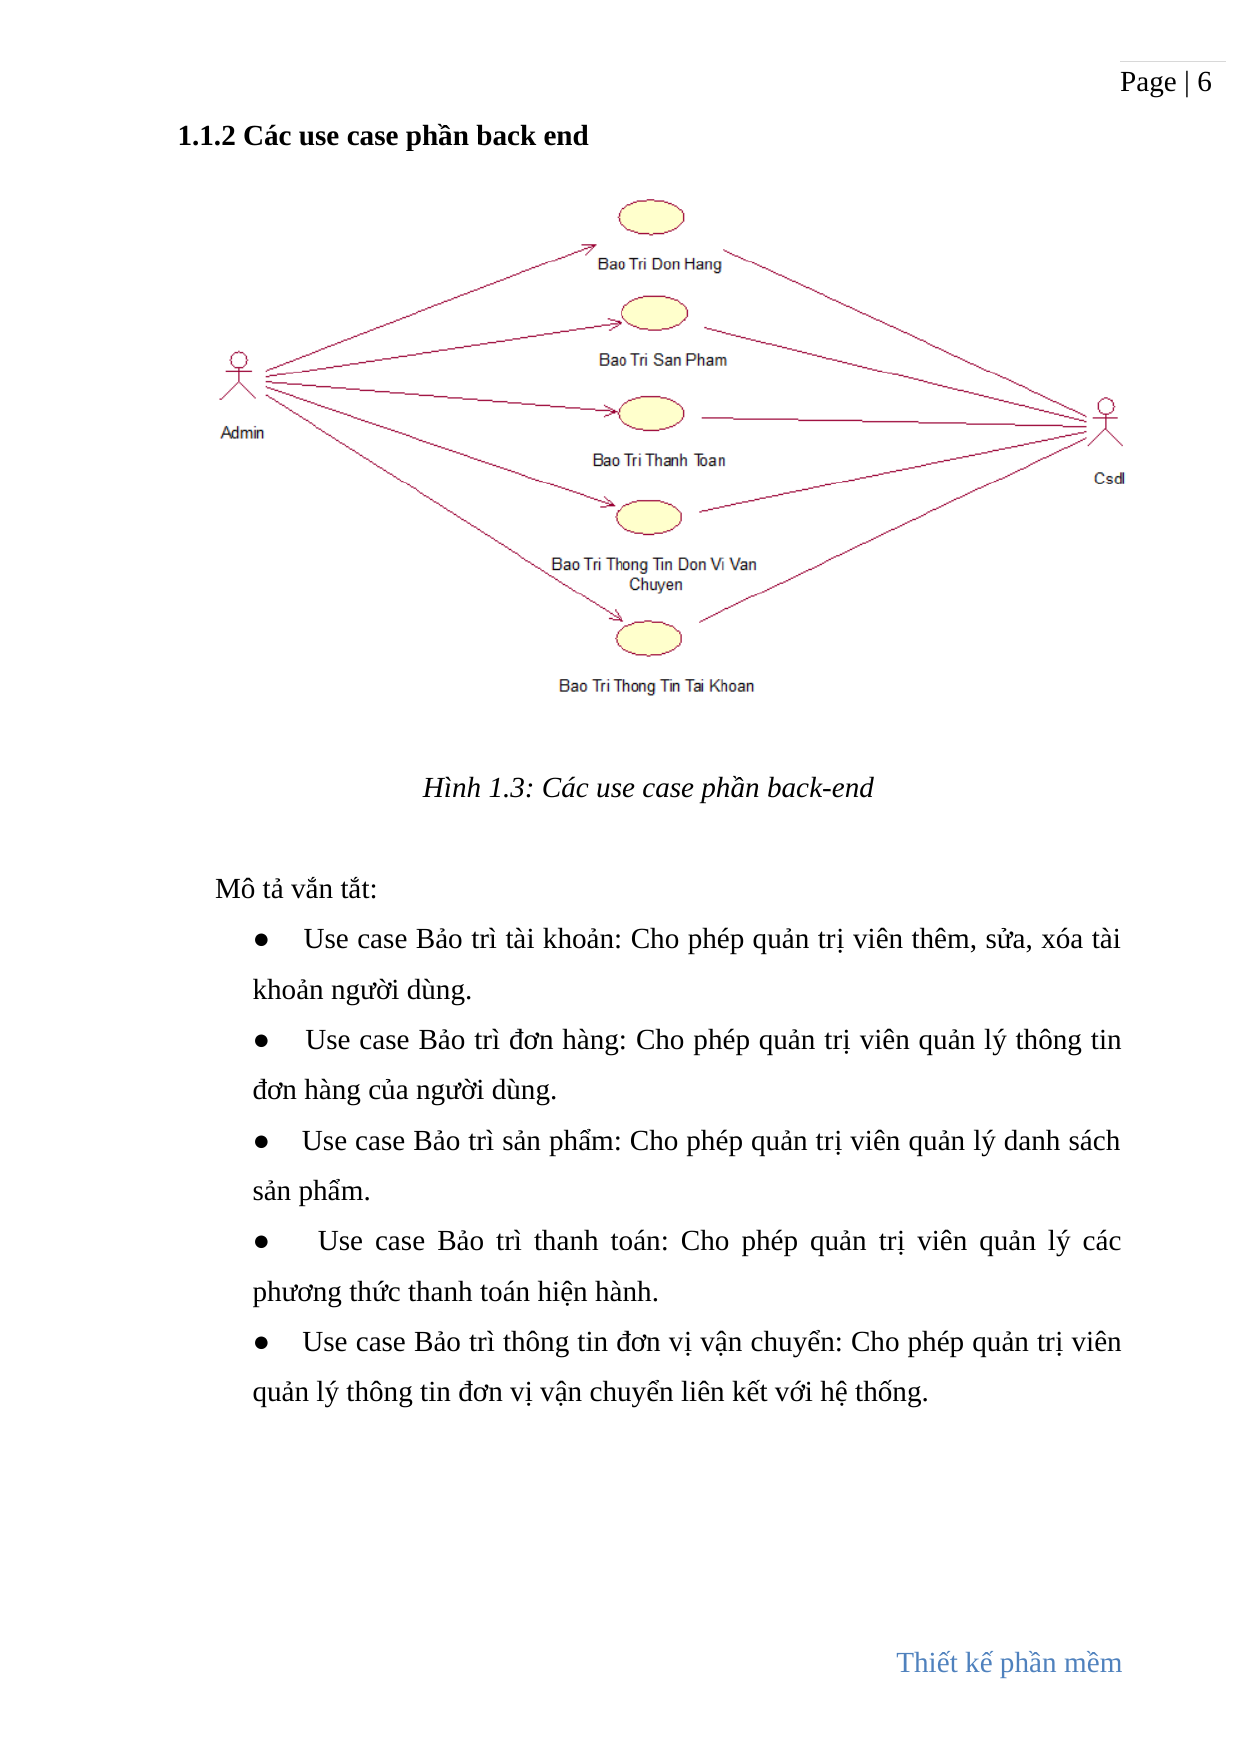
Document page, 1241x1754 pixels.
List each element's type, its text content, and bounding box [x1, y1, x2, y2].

title Hình 1.3: Các use case phần back-end [177, 771, 1122, 804]
text ● Use case Bảo trì thanh toán: Cho phép quản trị viên quản lý các phương thức thanh toán hiện hành. [252, 1223, 1122, 1307]
text ● Use case Bảo trì sản phẩm: Cho phép quản trị viên quản lý danh sách sản phẩm. [252, 1123, 1122, 1207]
text Mô tả vắn tắt: [215, 871, 1122, 905]
picture [214, 151, 1130, 704]
subtitle 1.1.2 Các use case phần back end [177, 118, 1122, 152]
text ● Use case Bảo trì đơn hàng: Cho phép quản trị viên quản lý thông tin đơn hàng của người dùng. [252, 1022, 1122, 1106]
text ● Use case Bảo trì tài khoản: Cho phép quản trị viên thêm, sửa, xóa tài khoản người dùng. [252, 921, 1122, 1005]
text ● Use case Bảo trì thông tin đơn vị vận chuyển: Cho phép quản trị viên quản lý thông tin đơn vị vận chuyển liên kết với hệ thống. [252, 1324, 1122, 1408]
